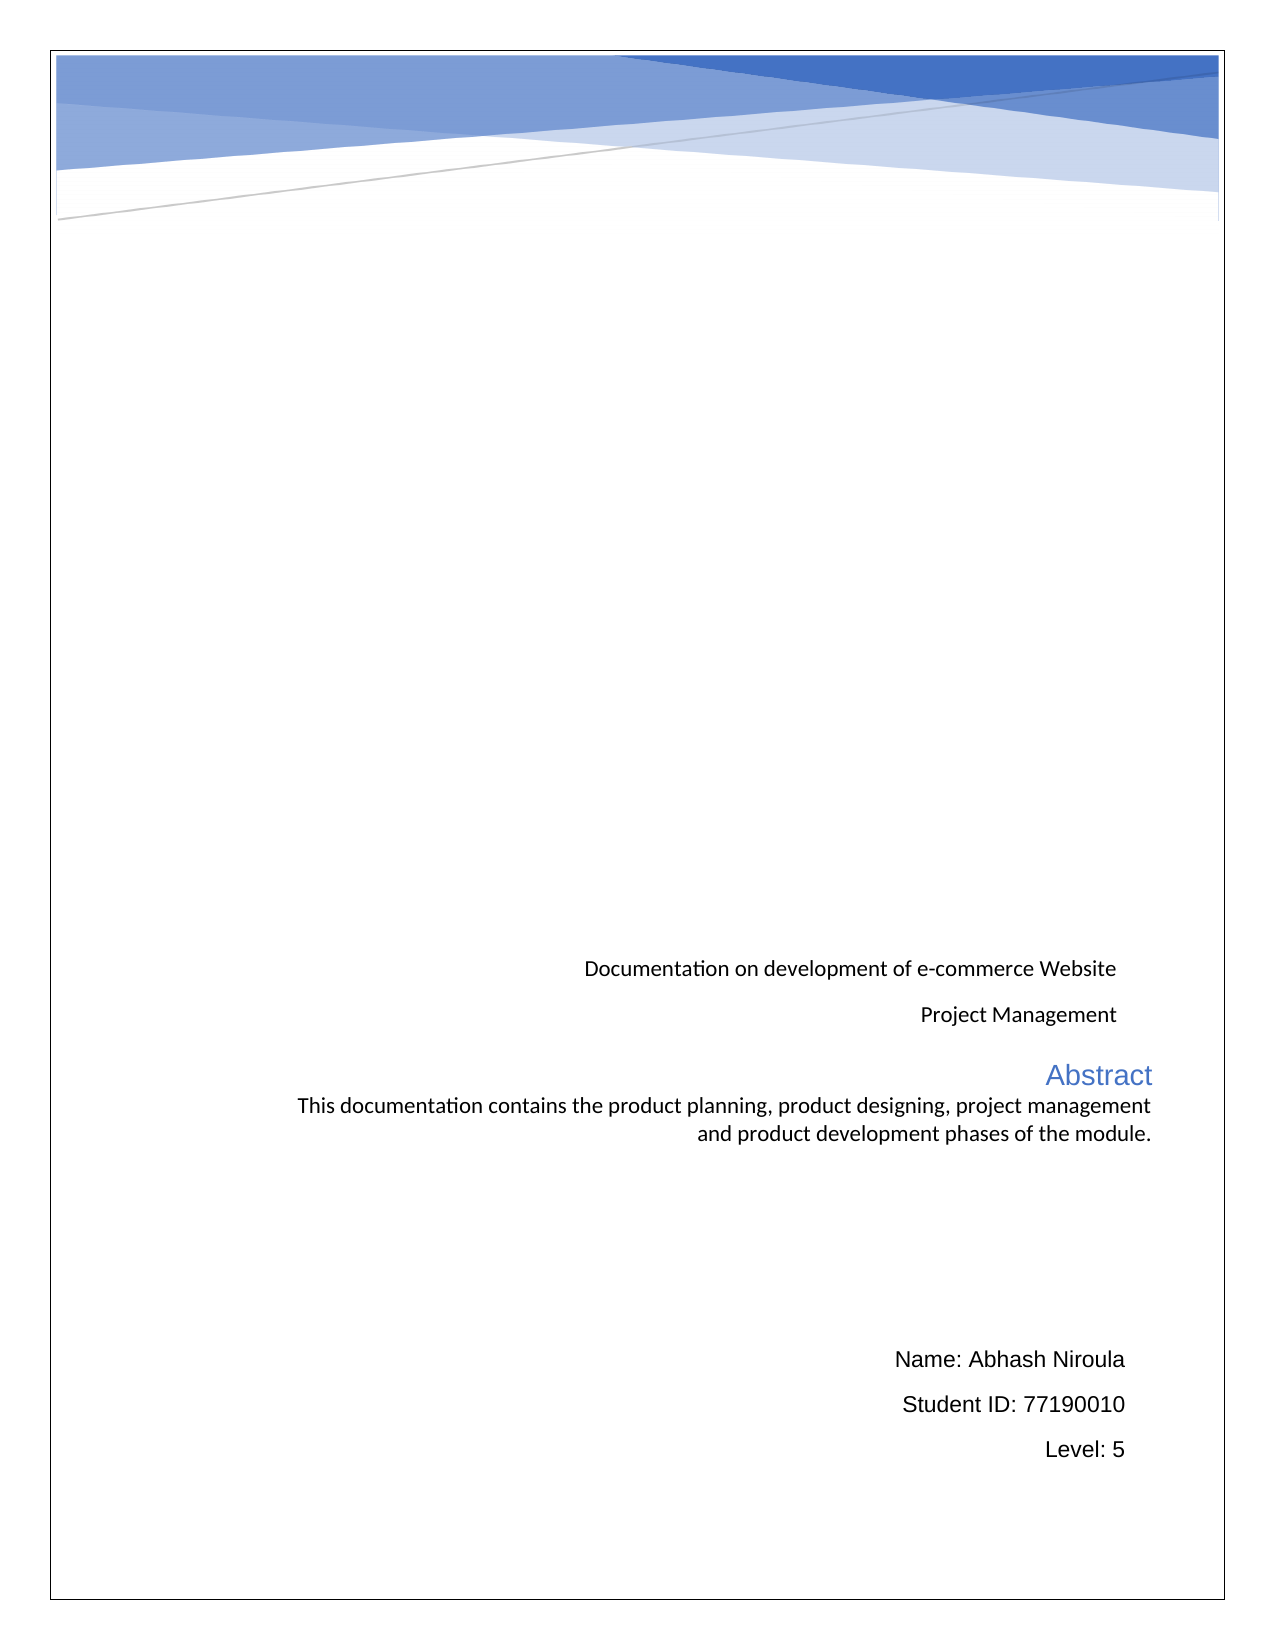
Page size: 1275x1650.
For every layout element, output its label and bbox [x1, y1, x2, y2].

picture [56, 55, 1219, 234]
